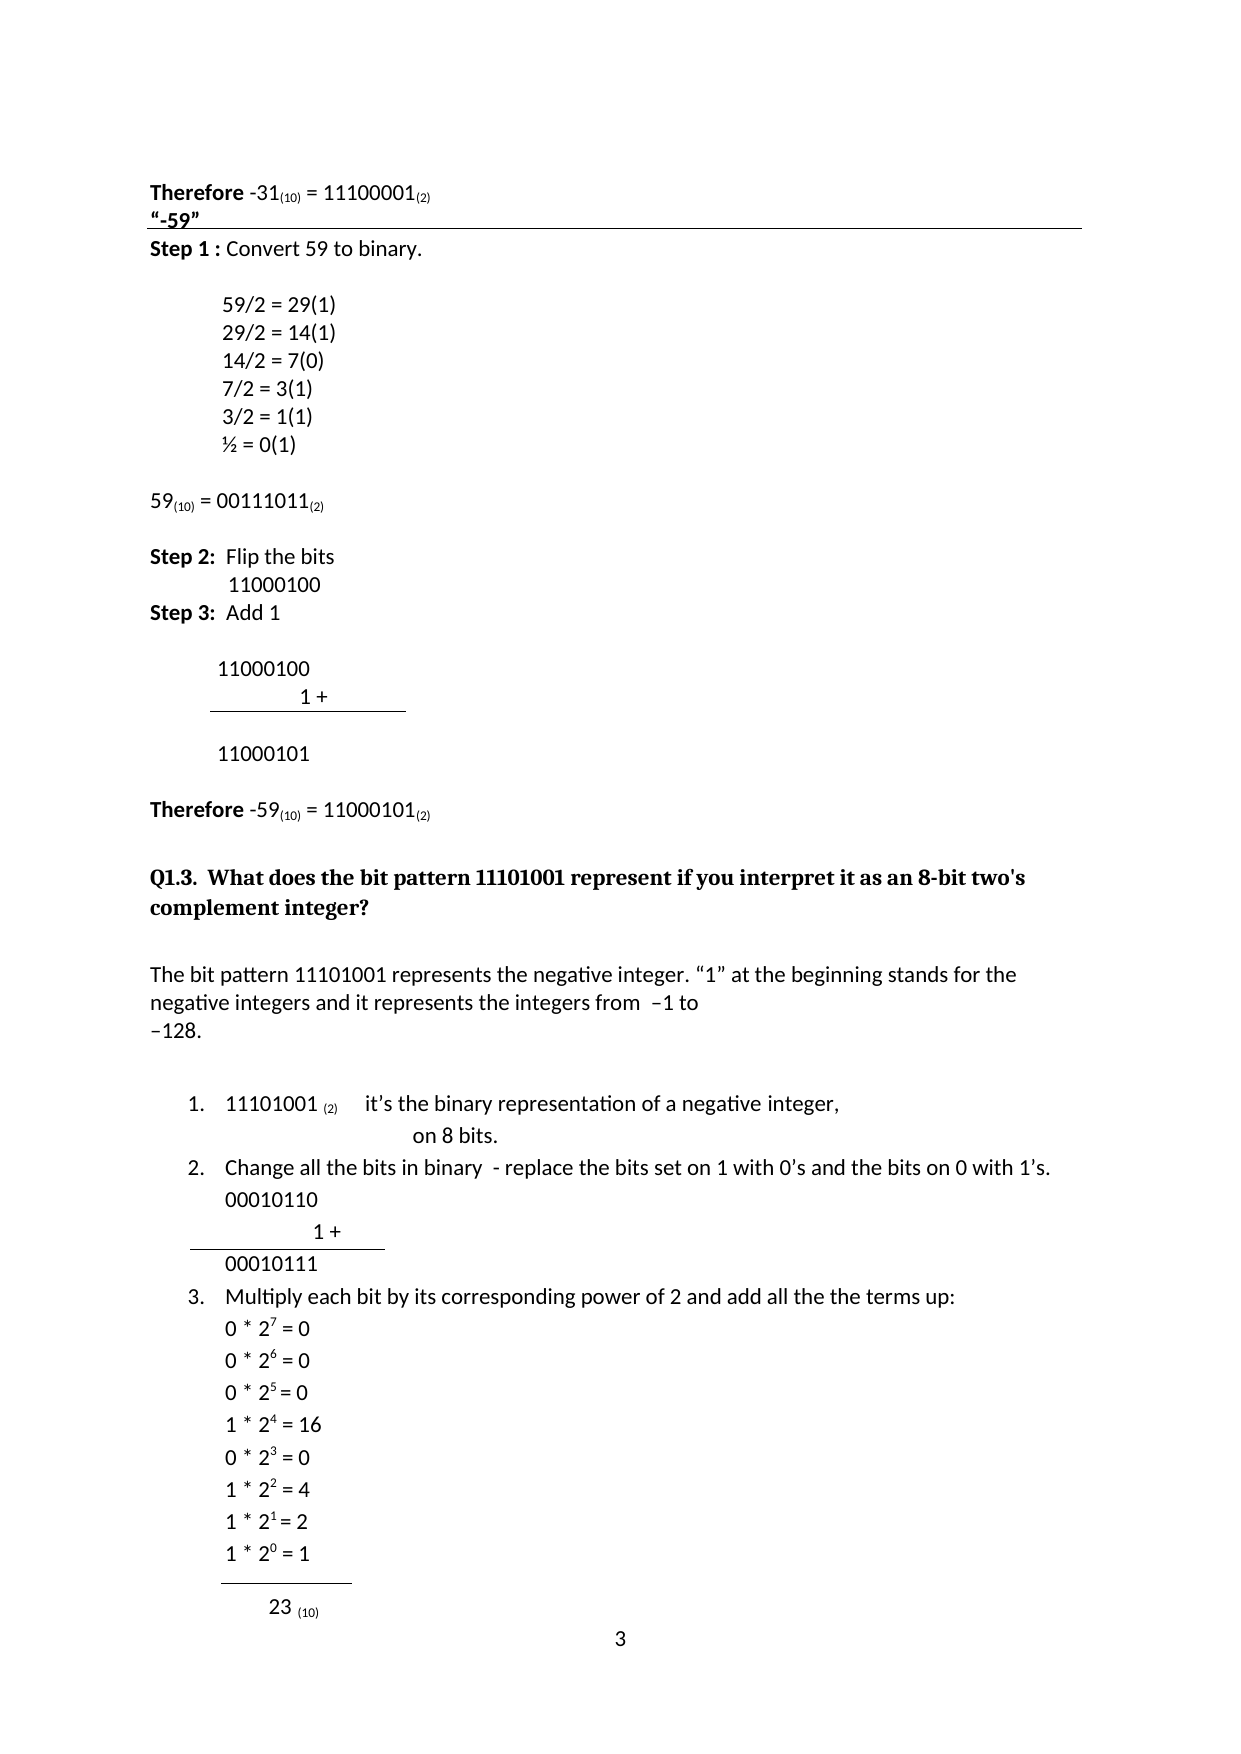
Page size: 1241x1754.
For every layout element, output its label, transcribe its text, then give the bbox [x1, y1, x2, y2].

text “-59” [150, 206, 1090, 234]
list 1 + [225, 1217, 1090, 1245]
text 11000100 [150, 654, 1090, 682]
list 0 * 25 = 0 [225, 1378, 1090, 1406]
text 29/2 = 14(1) [150, 318, 1090, 346]
list 11101001 (2) it’s the binary representation of a negative integer, [187, 1089, 1090, 1117]
text Step 1 : Convert 59 to binary. [150, 234, 1090, 262]
text Step 3: Add 1 [150, 598, 1090, 626]
list 00010111 [225, 1249, 1090, 1278]
text Step 2: Flip the bits [150, 542, 1090, 570]
list 1 * 21 = 2 [225, 1507, 1090, 1535]
text Therefore -31(10) = 11100001(2) [150, 178, 1090, 206]
list 0 * 27 = 0 [225, 1314, 1090, 1342]
list 0 * 26 = 0 [225, 1346, 1090, 1374]
list 1 * 22 = 4 [225, 1475, 1090, 1503]
list Change all the bits in binary - replace the bits set on 1 with 0’s and the bits on 0 with 1’s. [187, 1153, 1090, 1181]
text 3/2 = 1(1) [150, 402, 1090, 430]
text Therefore -59(10) = 11000101(2) [150, 795, 1090, 823]
text 59(10) = 00111011(2) [150, 486, 1090, 514]
text ½ = 0(1) [150, 430, 1090, 458]
text 59/2 = 29(1) [150, 290, 1090, 318]
list 1 * 20 = 1 [225, 1539, 1090, 1567]
text 23 (10) [150, 1592, 1090, 1620]
text on 8 bits. [412, 1121, 1090, 1149]
list 0 * 23 = 0 [225, 1443, 1090, 1471]
subtitle Q1.3. What does the bit pattern 11101001 represent if you interpret it as an 8-bit two's complement integer? [150, 864, 1090, 921]
list 00010110 [225, 1185, 1090, 1213]
text 1 + [150, 682, 1090, 710]
list Multiply each bit by its corresponding power of 2 and add all the the terms up: [187, 1282, 1090, 1310]
text The bit pattern 11101001 represents the negative integer. “1” at the beginning stands for the negative integers and it represents the integers from –1 to [150, 960, 1090, 1016]
text 7/2 = 3(1) [150, 374, 1090, 402]
text –128. [150, 1016, 1090, 1044]
text 11000101 [150, 739, 1090, 767]
text 14/2 = 7(0) [150, 346, 1090, 374]
list 1 * 24 = 16 [225, 1411, 1090, 1438]
text 11000100 [150, 570, 1090, 598]
